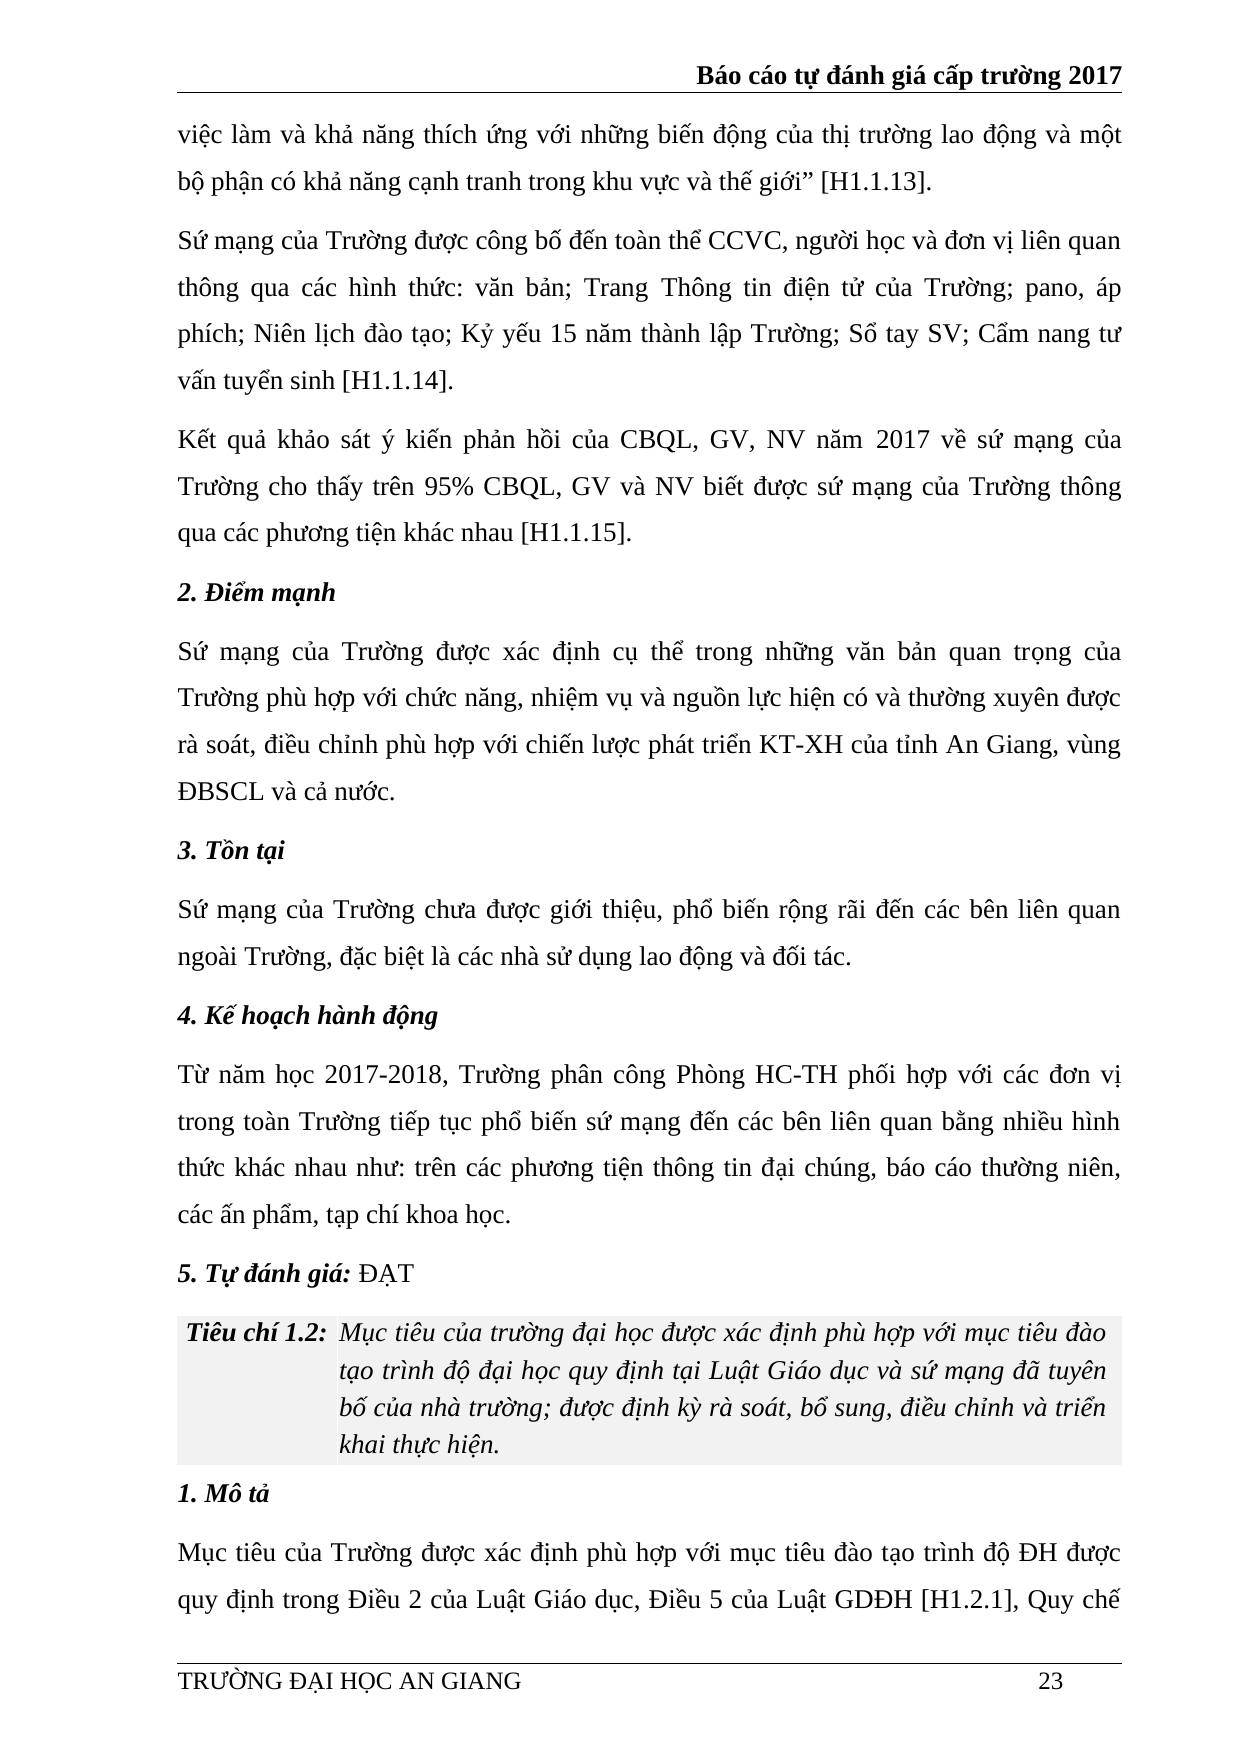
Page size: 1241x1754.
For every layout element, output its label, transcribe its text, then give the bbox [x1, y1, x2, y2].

text 4. Kế hoạch hành động [177, 999, 1122, 1030]
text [177, 118, 1122, 196]
table_header Tiêu chí 1.2: [177, 1316, 337, 1465]
text 5. Tự đánh giá: ĐẠT [177, 1257, 1122, 1288]
text Từ năm học 2017-2018, Trường phân công Phòng HC-TH phối hợp với các đơn vị trong toàn Trường tiếp tục phổ biến sứ mạng đến các bên liên quan bằng nhiều hình thức khác nhau như: trên các phương tiện thông tin đại chúng, báo cáo thường niên, các ấn phẩm, tạp chí khoa học. [177, 1058, 1122, 1229]
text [177, 1536, 1122, 1614]
text Sứ mạng của Trường được xác định cụ thể trong những văn bản quan trọng của Trường phù hợp với chức năng, nhiệm vụ và nguồn lực hiện có và thường xuyên được rà soát, điều chỉnh phù hợp với chiến lược phát triển KT-XH của tỉnh An Giang, vùng ĐBSCL và cả nước. [177, 635, 1122, 806]
text 1. Mô tả [177, 1477, 1122, 1508]
table_header Mục tiêu của trường đại học được xác định phù hợp với mục tiêu đào tạo trình độ đại học quy định tại Luật Giáo dục và sứ mạng đã tuyên bố của nhà trường; được định kỳ rà soát, bổ sung, điều chỉnh và triển khai thực hiện. [338, 1316, 1122, 1465]
text Sứ mạng của Trường chưa được giới thiệu, phổ biến rộng rãi đến các bên liên quan ngoài Trường, đặc biệt là các nhà sử dụng lao động và đối tác. [177, 893, 1122, 971]
text Sứ mạng của Trường được công bố đến toàn thể CCVC, người học và đơn vị liên quan thông qua các hình thức: văn bản; Trang Thông tin điện tử của Trường; pano, áp phích; Niên lịch đào tạo; Kỷ yếu 15 năm thành lập Trường; Sổ tay SV; Cẩm nang tư vấn tuyển sinh [H1.1.14]. [177, 224, 1122, 395]
text 3. Tồn tại [177, 834, 1122, 865]
text Kết quả khảo sát ý kiến phản hồi của CBQL, GV, NV năm 2017 về sứ mạng của Trường cho thấy trên 95% CBQL, GV và NV biết được sứ mạng của Trường thông qua các phương tiện khác nhau [H1.1.15]. [177, 423, 1122, 548]
text 2. Điểm mạnh [177, 576, 1122, 607]
